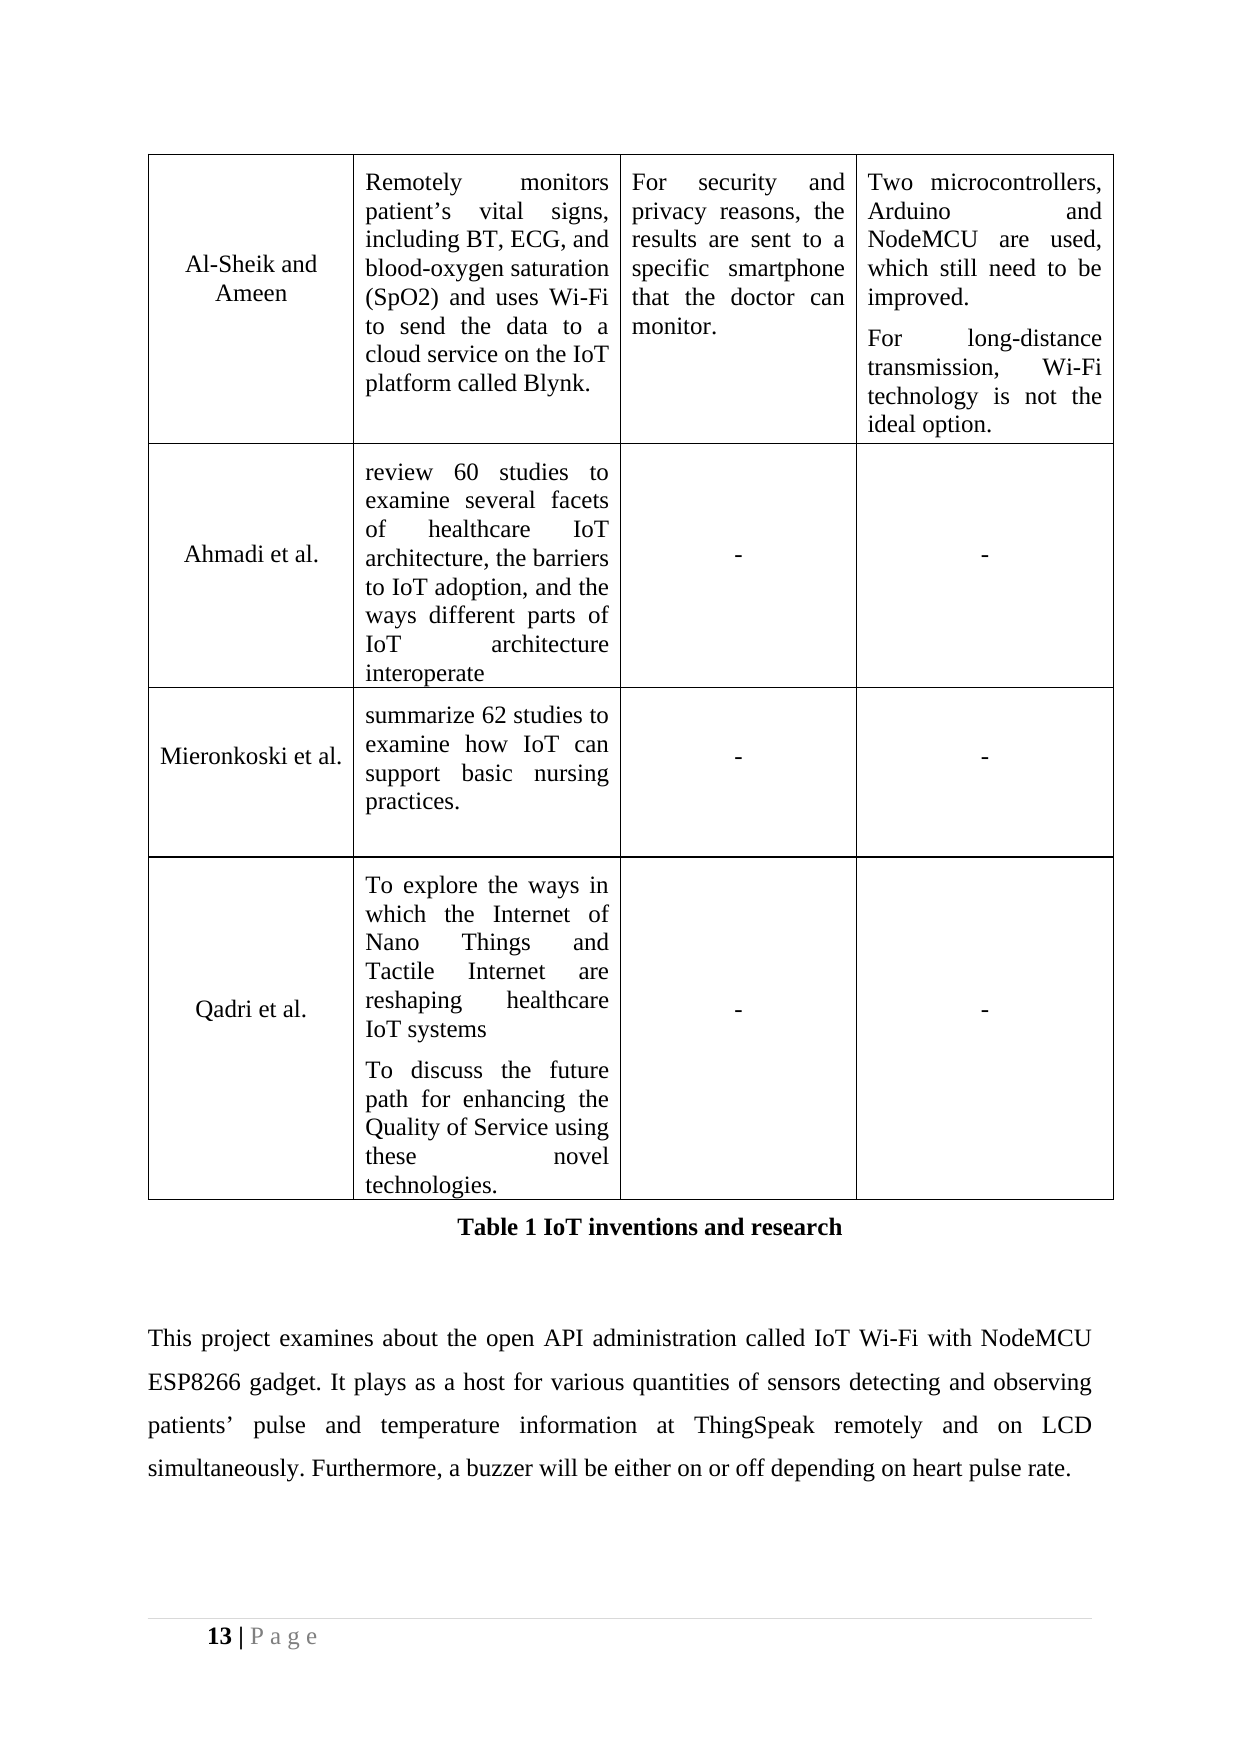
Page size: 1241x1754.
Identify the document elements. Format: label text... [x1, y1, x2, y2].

table_cell Al-Sheik and Ameen [149, 155, 353, 443]
text Table 1 IoT inventions and research [148, 1212, 1092, 1241]
table_cell summarize 62 studies to examine how IoT can support basic nursing practices. [354, 688, 620, 856]
table_cell - [621, 858, 856, 1199]
table_cell Qadri et al. [149, 858, 353, 1199]
text This project examines about the open API administration called IoT Wi-Fi with NodeMCU ESP8266 gadget. It plays as a host for various quantities of sensors detecting and observing patients’ pulse and temperature information at ThingSpeak remotely and on LCD simultaneously. Furthermore, a buzzer will be either on or off depending on heart pulse rate. [148, 1323, 1092, 1482]
table_cell - [621, 444, 856, 687]
table_cell review 60 studies to examine several facets of healthcare IoT architecture, the barriers to IoT adoption, and the ways different parts of IoT architecture interoperate [354, 444, 620, 687]
table_cell - [621, 688, 856, 856]
table_cell Ahmadi et al. [149, 444, 353, 687]
table_cell Mieronkoski et al. [149, 688, 353, 856]
table_cell Two microcontrollers, Arduino and NodeMCU are used, which still need to be improved. For long-distance transmission, Wi-Fi technology is not the ideal option. [857, 155, 1113, 443]
table_cell - [857, 444, 1113, 687]
table_cell To explore the ways in which the Internet of Nano Things and Tactile Internet are reshaping healthcare IoT systems To discuss the future path for enhancing the Quality of Service using these novel technologies. [354, 858, 620, 1199]
table_cell - [857, 858, 1113, 1199]
table_cell - [857, 688, 1113, 856]
table_cell Remotely monitors patient’s vital signs, including BT, ECG, and blood-oxygen saturation (SpO2) and uses Wi-Fi to send the data to a cloud service on the IoT platform called Blynk. [354, 155, 620, 443]
table_cell For security and privacy reasons, the results are sent to a specific smartphone that the doctor can monitor. [621, 155, 856, 443]
